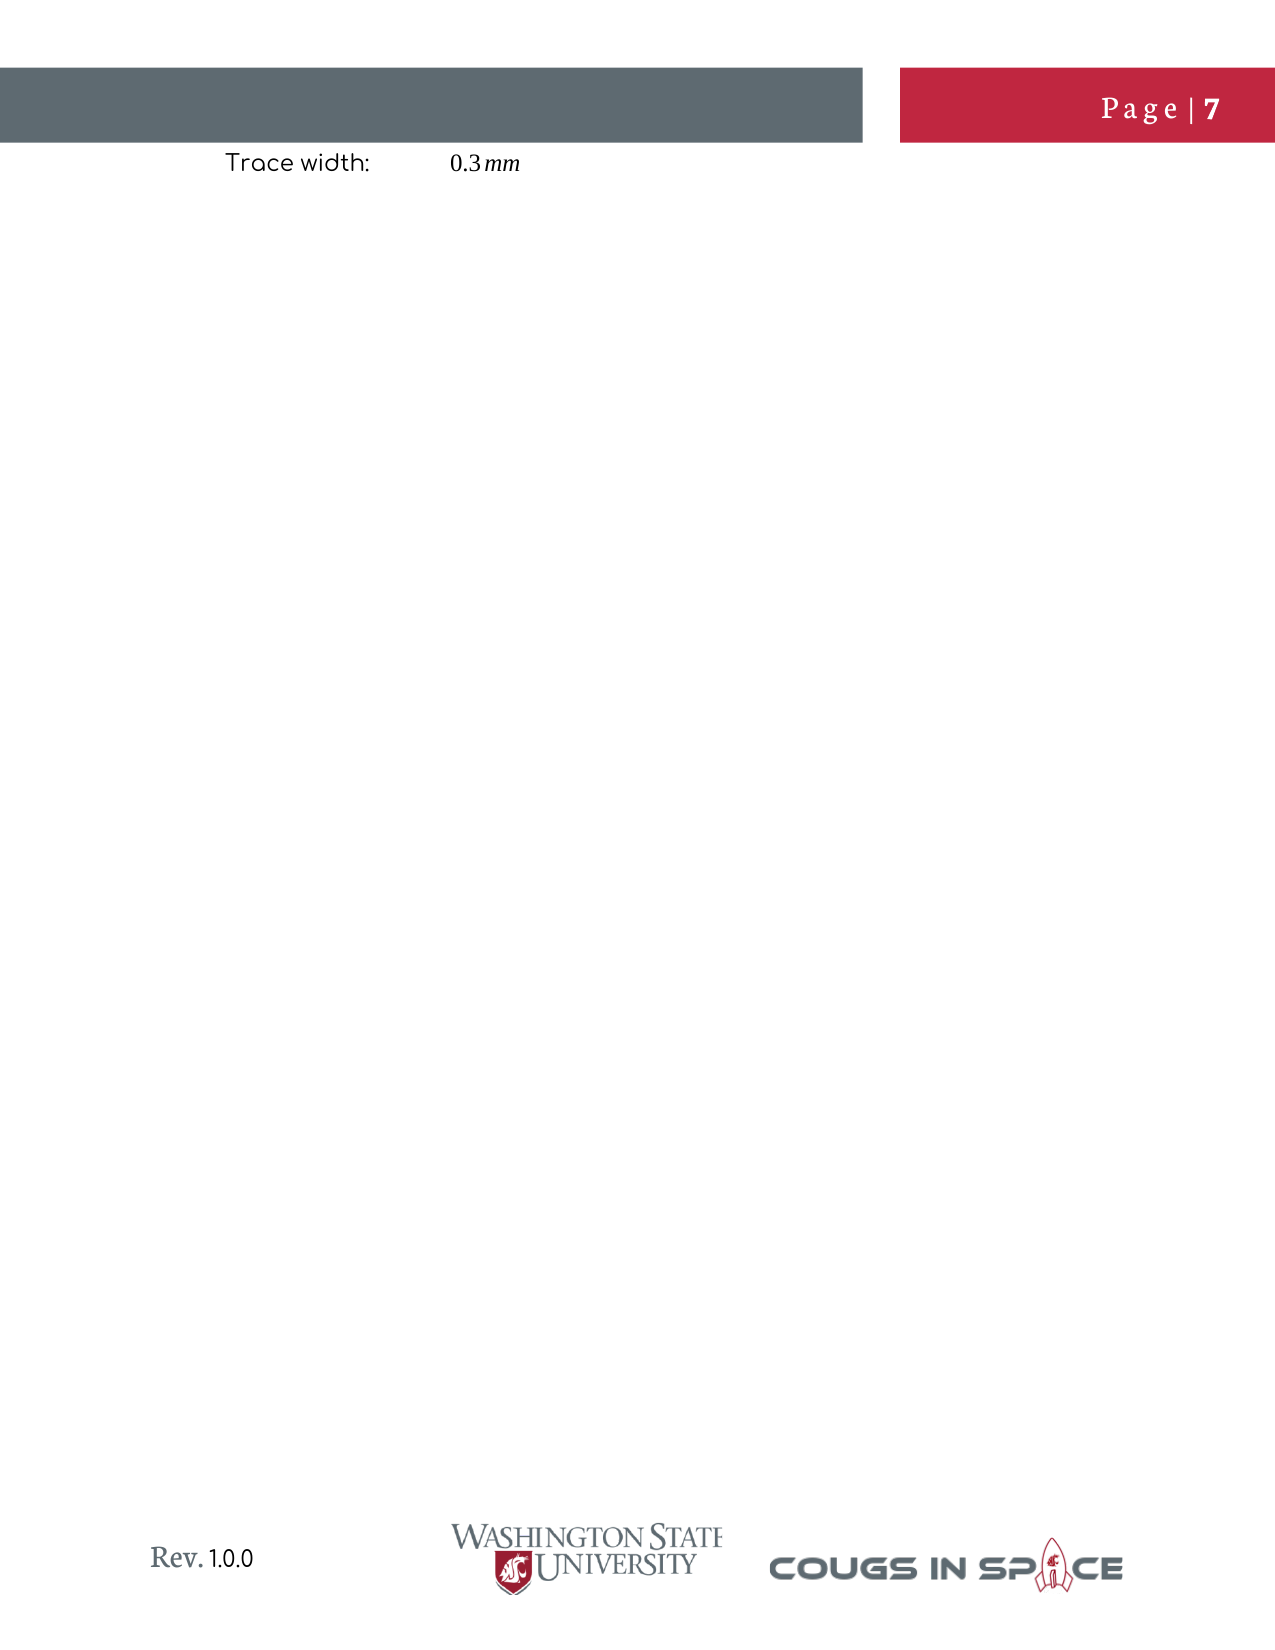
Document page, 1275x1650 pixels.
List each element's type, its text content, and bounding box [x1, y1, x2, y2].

picture [769, 1537, 1123, 1594]
text Trace width: [150, 150, 1125, 178]
picture [450, 1522, 723, 1595]
